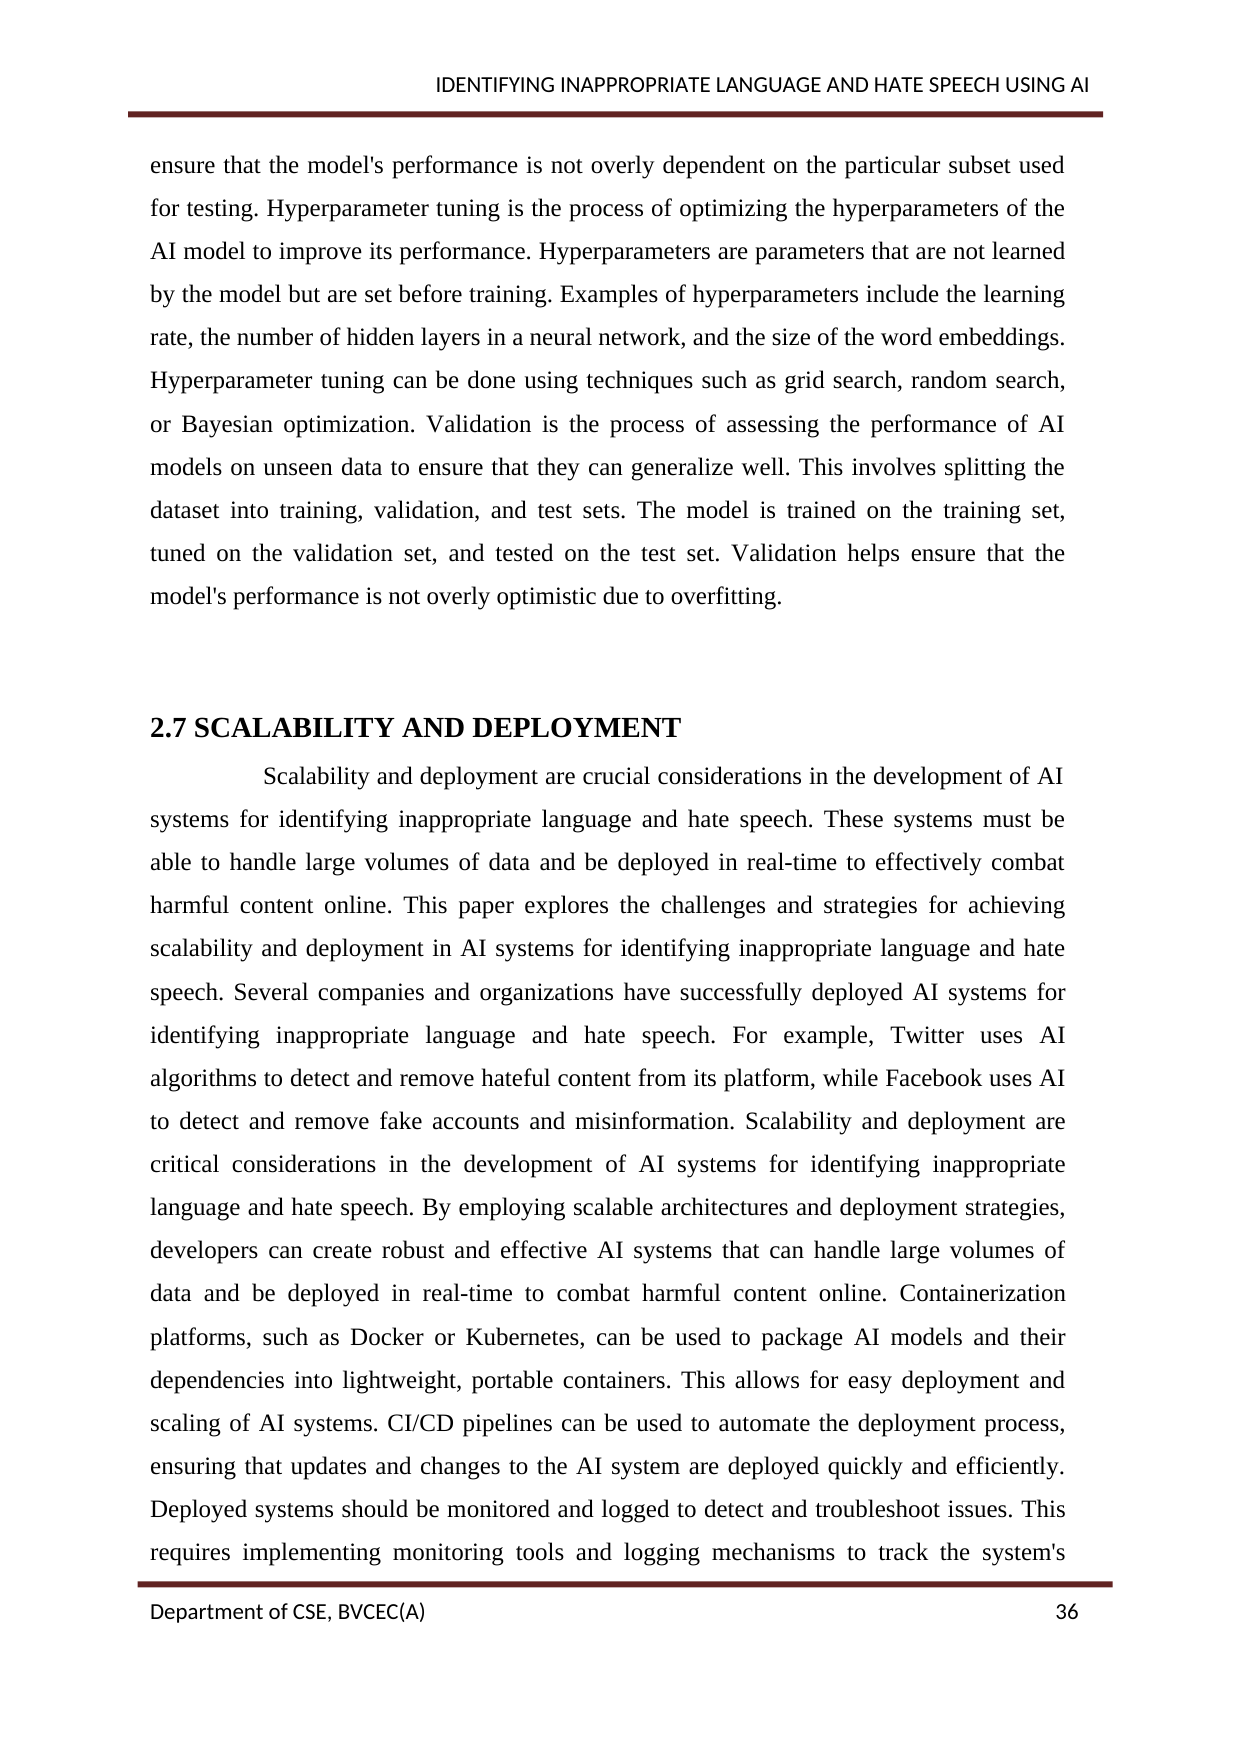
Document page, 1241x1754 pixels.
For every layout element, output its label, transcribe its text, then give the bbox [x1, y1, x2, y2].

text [150, 761, 1067, 1566]
text 2.7 SCALABILITY AND DEPLOYMENT [150, 711, 1090, 744]
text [150, 150, 1067, 610]
